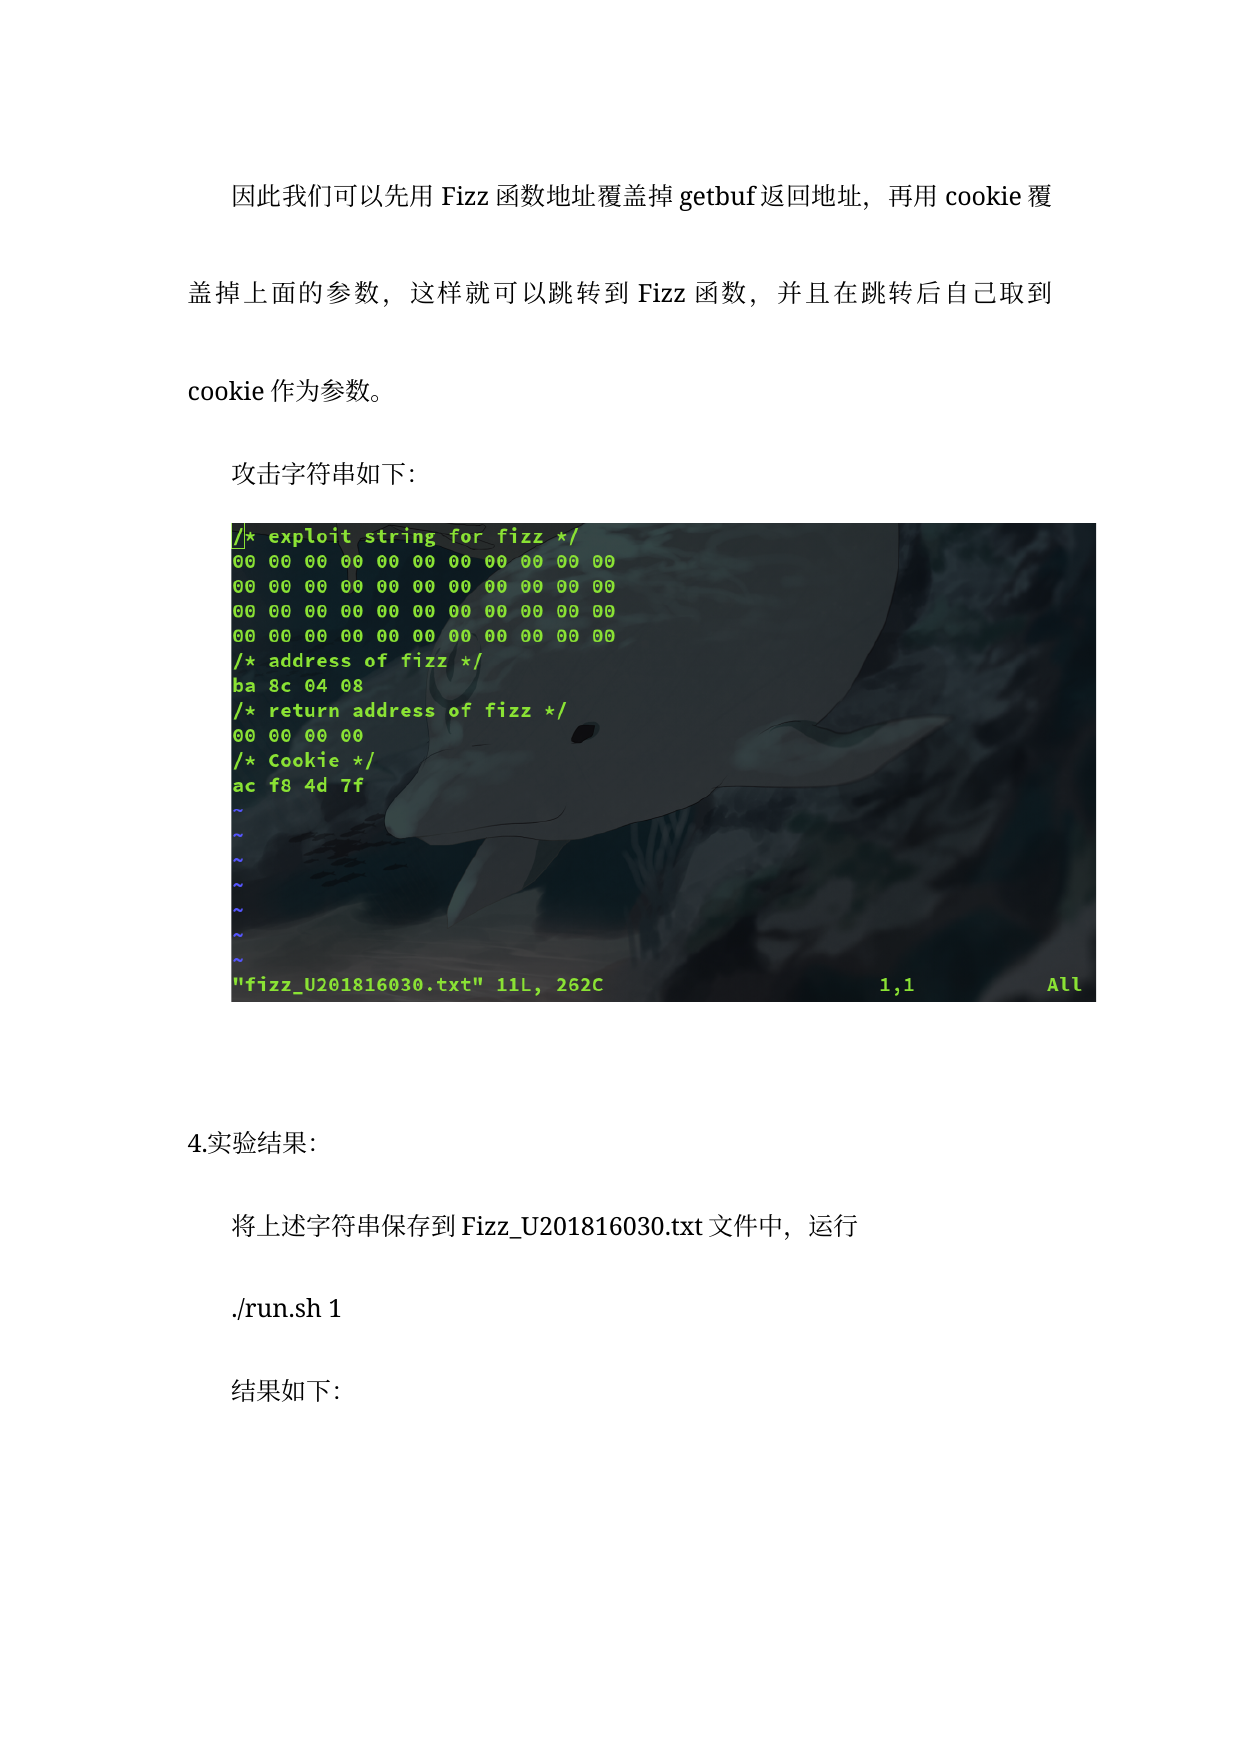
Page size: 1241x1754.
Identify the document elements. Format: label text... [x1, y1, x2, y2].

text 4.实验结果： [187, 1104, 1053, 1169]
text 结果如下： [187, 1352, 1053, 1417]
text 攻击字符串如下： [187, 440, 1053, 505]
picture [231, 522, 1097, 1002]
text ./run.sh 1 [187, 1271, 1053, 1336]
text 将上述字符串保存到Fizz_U201816030.txt文件中，运行 [187, 1187, 1053, 1252]
text 因此我们可以先用Fizz函数地址覆盖掉getbuf返回地址，再用cookie覆盖掉上面的参数，这样就可以跳转到Fizz函数，并且在跳转后自己取到cookie作为参数。 [187, 162, 1053, 422]
